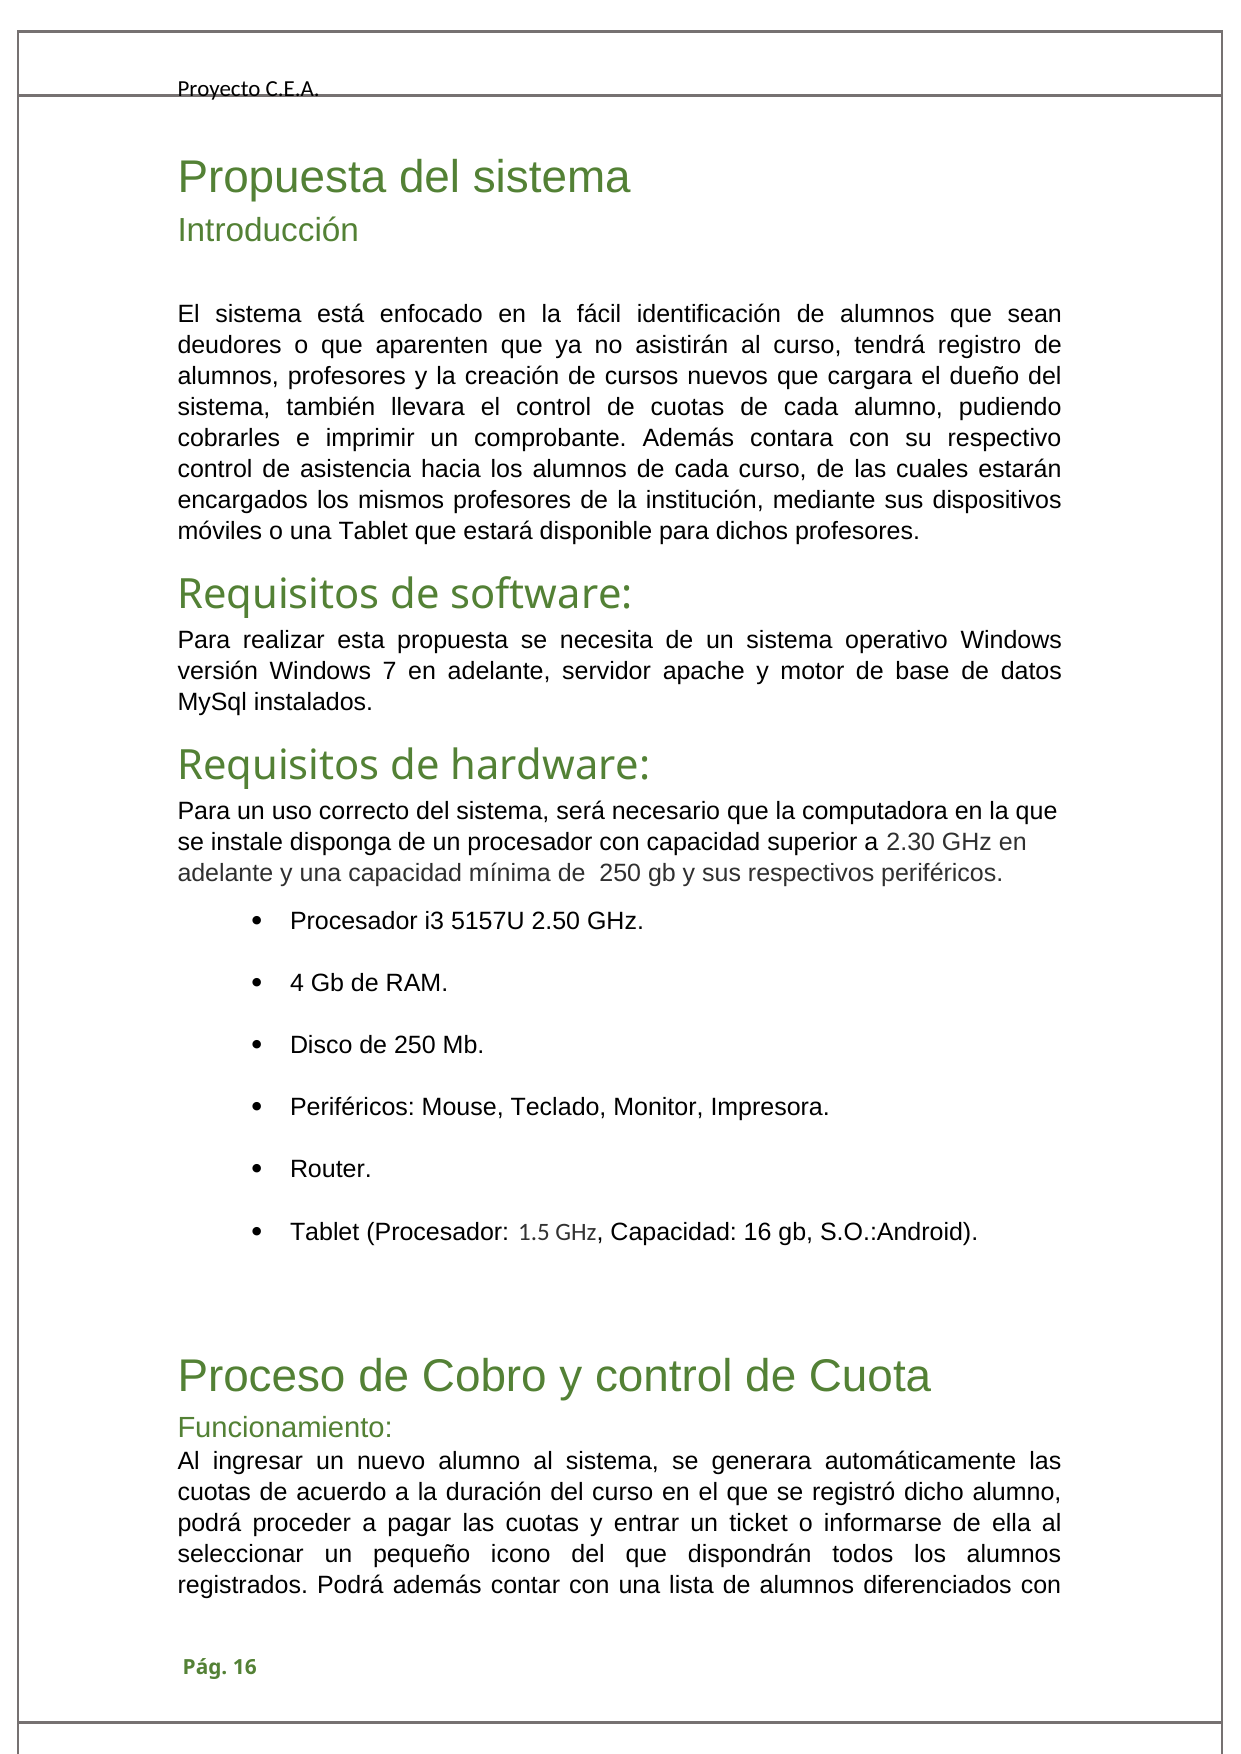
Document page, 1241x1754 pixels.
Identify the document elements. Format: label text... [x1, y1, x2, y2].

list Tablet (Procesador: 1.5 GHz, Capacidad: 16 gb, S.O.:Android). [252, 1217, 509, 1247]
list Periféricos: Mouse, Teclado, Monitor, Impresora. [252, 1092, 1063, 1121]
list Router. [252, 1154, 1063, 1183]
subtitle Proceso de Cobro y control de Cuota [177, 1349, 1063, 1402]
text Para realizar esta propuesta se necesita de un sistema operativo Windows versión Windows 7 en adelante, servidor apache y motor de base de datos MySql instalados. [177, 625, 1063, 716]
list Tablet (Procesador: 1.5 GHz, Capacidad: 16 gb, S.O.:Android). [596, 1217, 1063, 1247]
list Disco de 250 Mb. [252, 1030, 1063, 1059]
subtitle Introducción [177, 210, 1063, 249]
subtitle Requisitos de software: [177, 563, 1063, 620]
text El sistema está enfocado en la fácil identificación de alumnos que sean deudores o que aparenten que ya no asistirán al curso, tendrá registro de alumnos, profesores y la creación de cursos nuevos que cargara el dueño del sistema, también llevara el control de cuotas de cada alumno, pudiendo cobrarles e imprimir un comprobante. Además contara con su respectivo control de asistencia hacia los alumnos de cada curso, de las cuales estarán encargados los mismos profesores de la institución, mediante sus dispositivos móviles o una Tablet que estará disponible para dichos profesores. [177, 298, 1063, 544]
list 4 Gb de RAM. [252, 968, 1063, 997]
list Procesador i3 5157U 2.50 GHz. [252, 906, 1063, 934]
subtitle Propuesta del sistema [177, 149, 1063, 202]
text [177, 1446, 1063, 1599]
subtitle Funcionamiento: [177, 1410, 1063, 1443]
text Para un uso correcto del sistema, será necesario que la computadora en la que se instale disponga de un procesador con capacidad superior a 2.30 GHz en adelante y una capacidad mínima de 250 gb y sus respectivos periféricos. [177, 796, 1063, 887]
subtitle Requisitos de hardware: [177, 734, 1063, 791]
